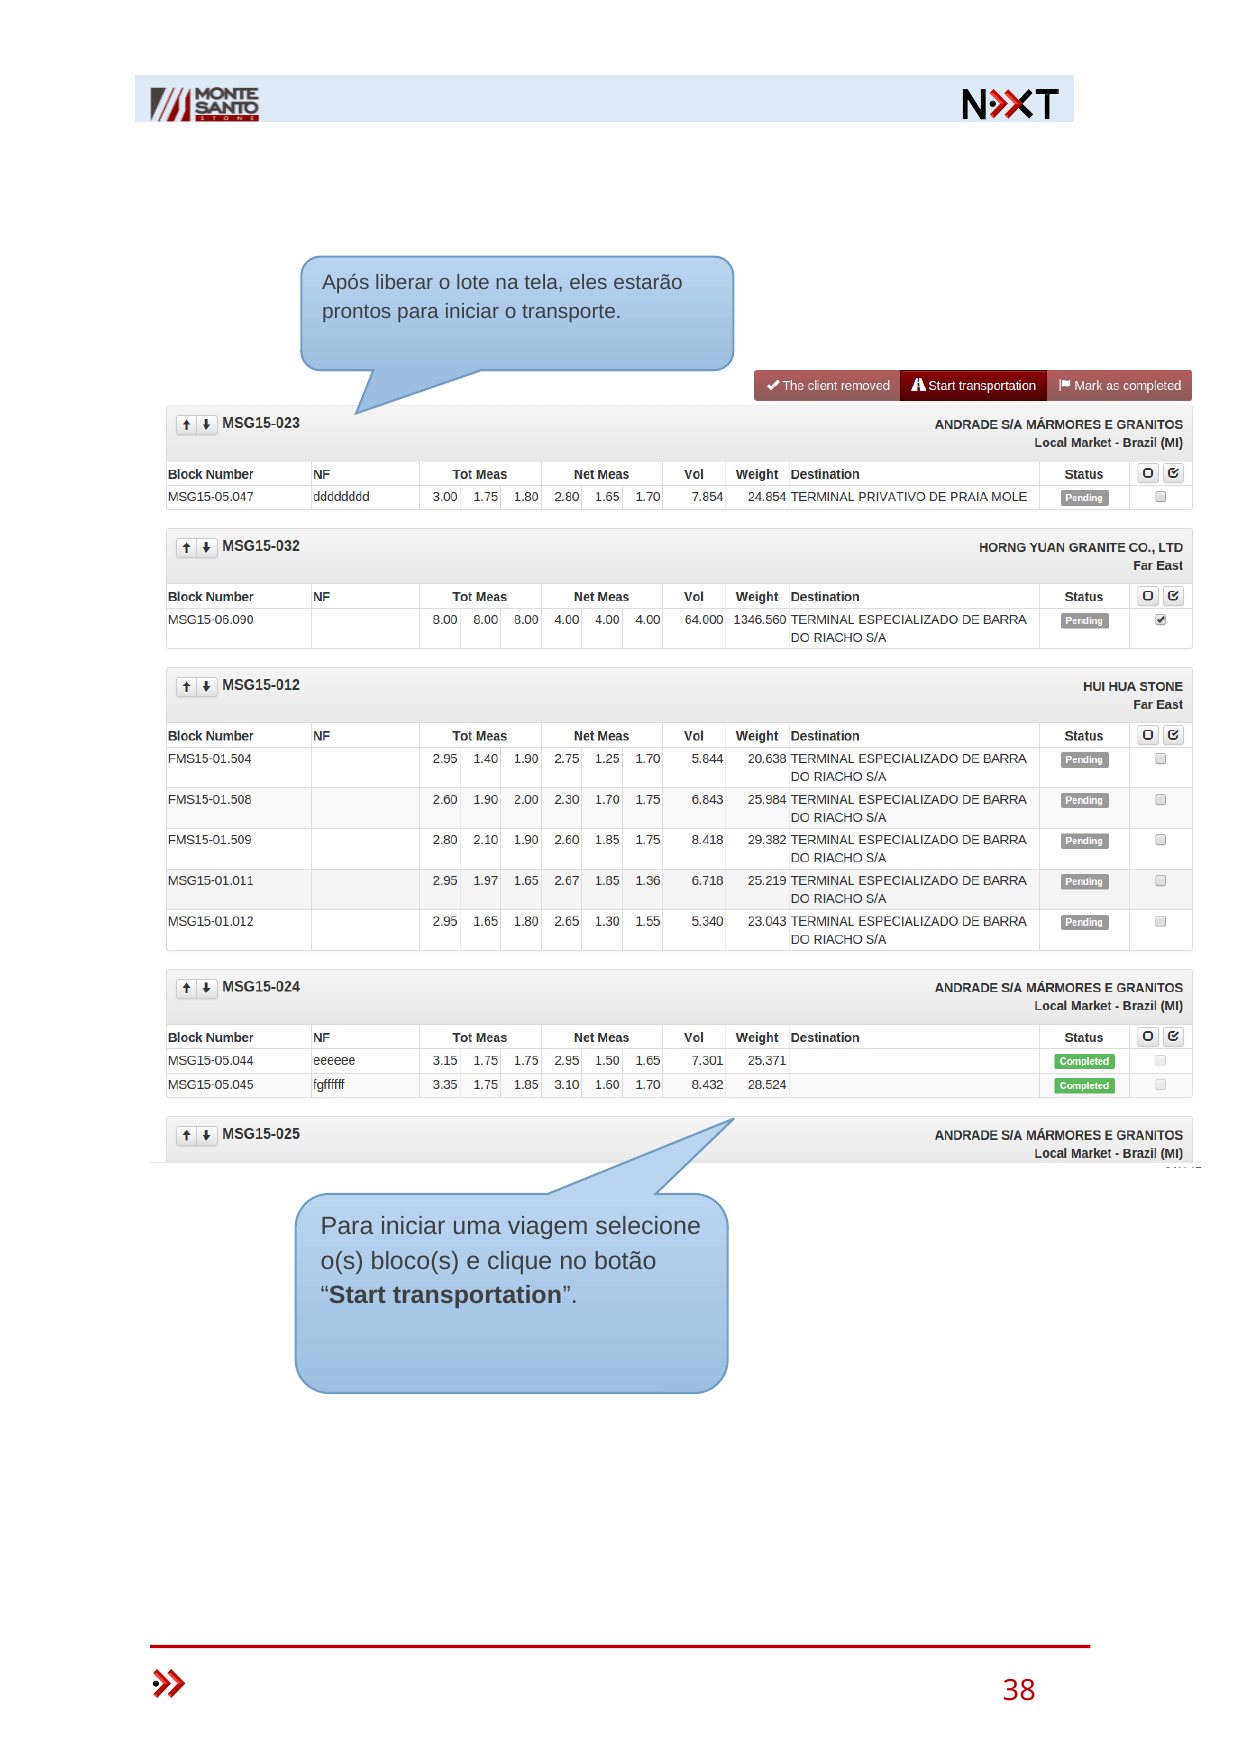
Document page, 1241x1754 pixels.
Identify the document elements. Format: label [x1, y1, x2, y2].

picture [150, 87, 260, 122]
picture [150, 359, 1201, 1168]
picture [961, 87, 1060, 121]
picture [150, 1666, 188, 1701]
